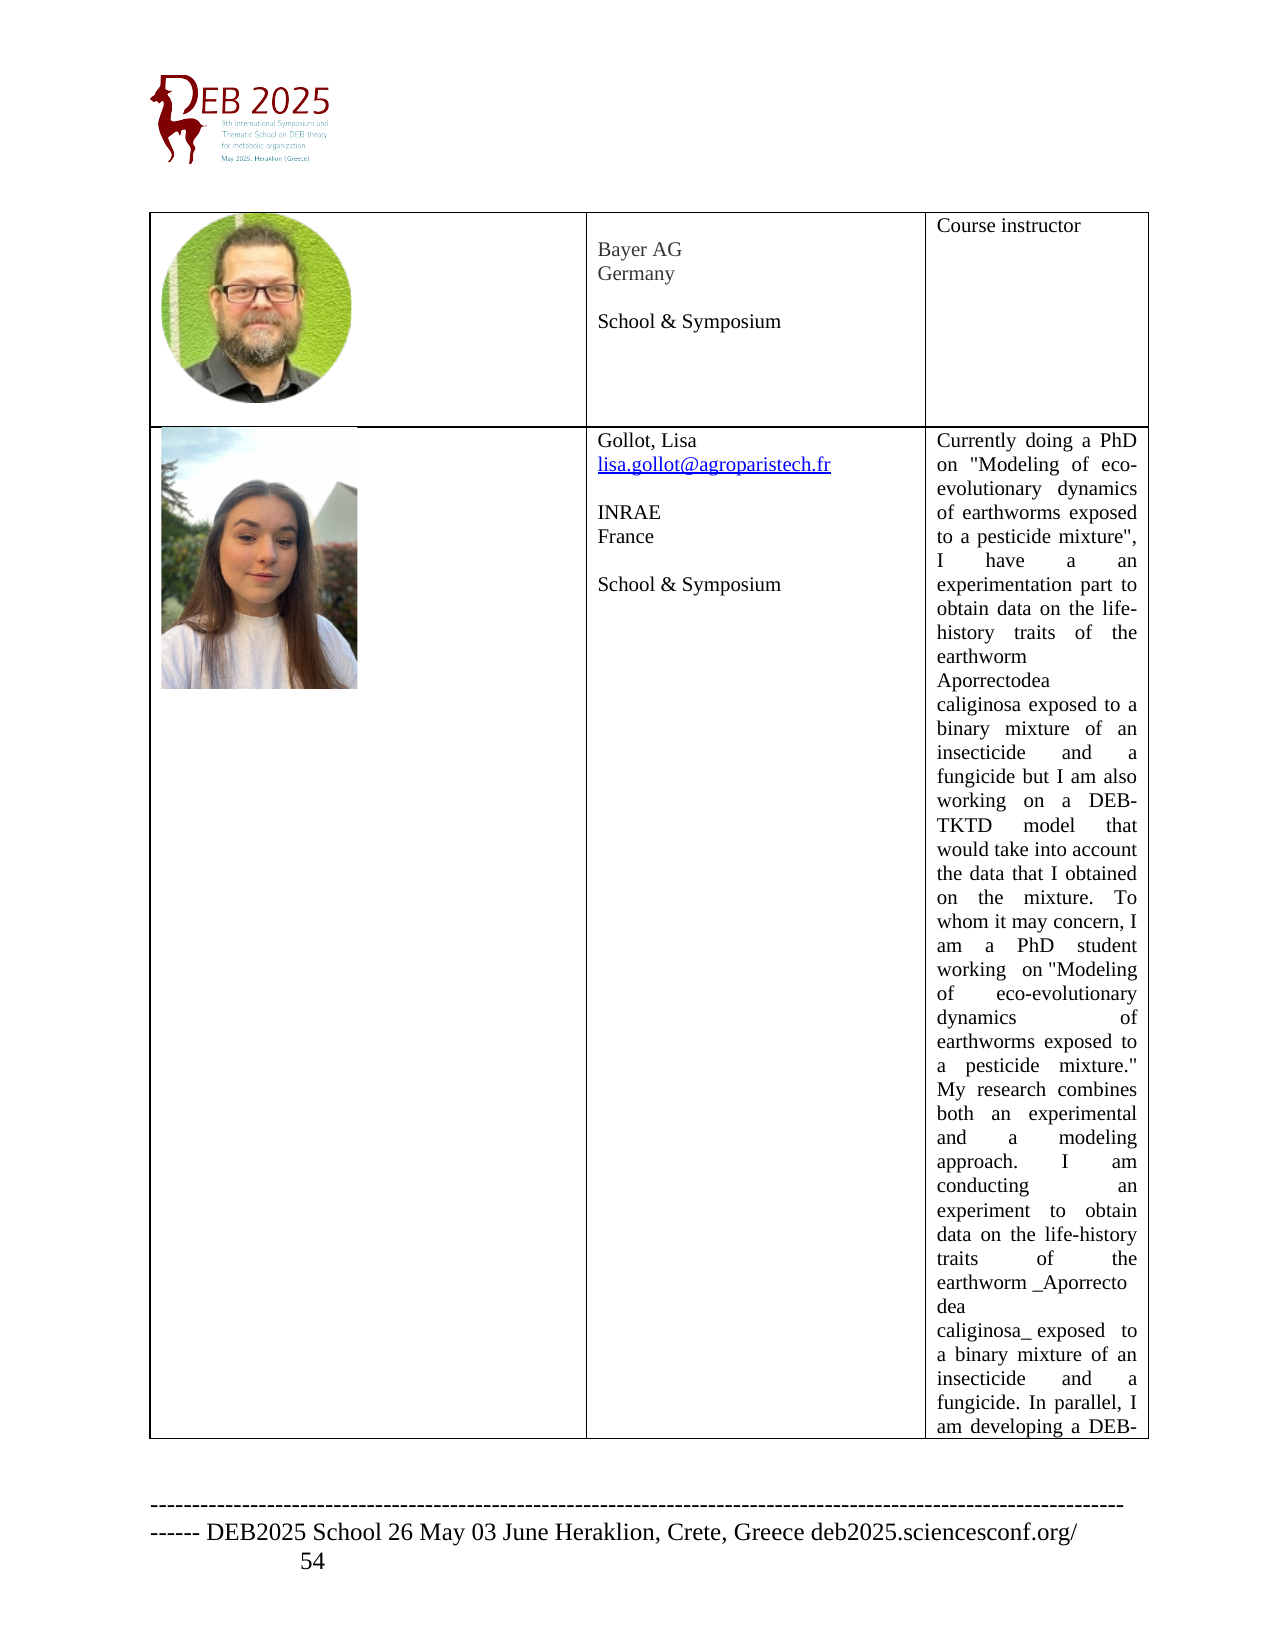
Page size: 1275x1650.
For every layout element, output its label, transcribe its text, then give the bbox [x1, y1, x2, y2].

picture [150, 75, 329, 164]
table_cell Gergs, Andre andre.gergs@bayer.com Bayer AG Germany School & Symposium [587, 213, 925, 426]
table_cell Course instructor [926, 213, 1148, 426]
table_cell [151, 213, 586, 426]
table_cell Gollot, Lisa lisa.gollot@agroparistech.fr INRAE France School & Symposium [587, 428, 925, 1438]
picture [161, 427, 358, 689]
table_cell [151, 428, 586, 1438]
picture [161, 213, 352, 403]
